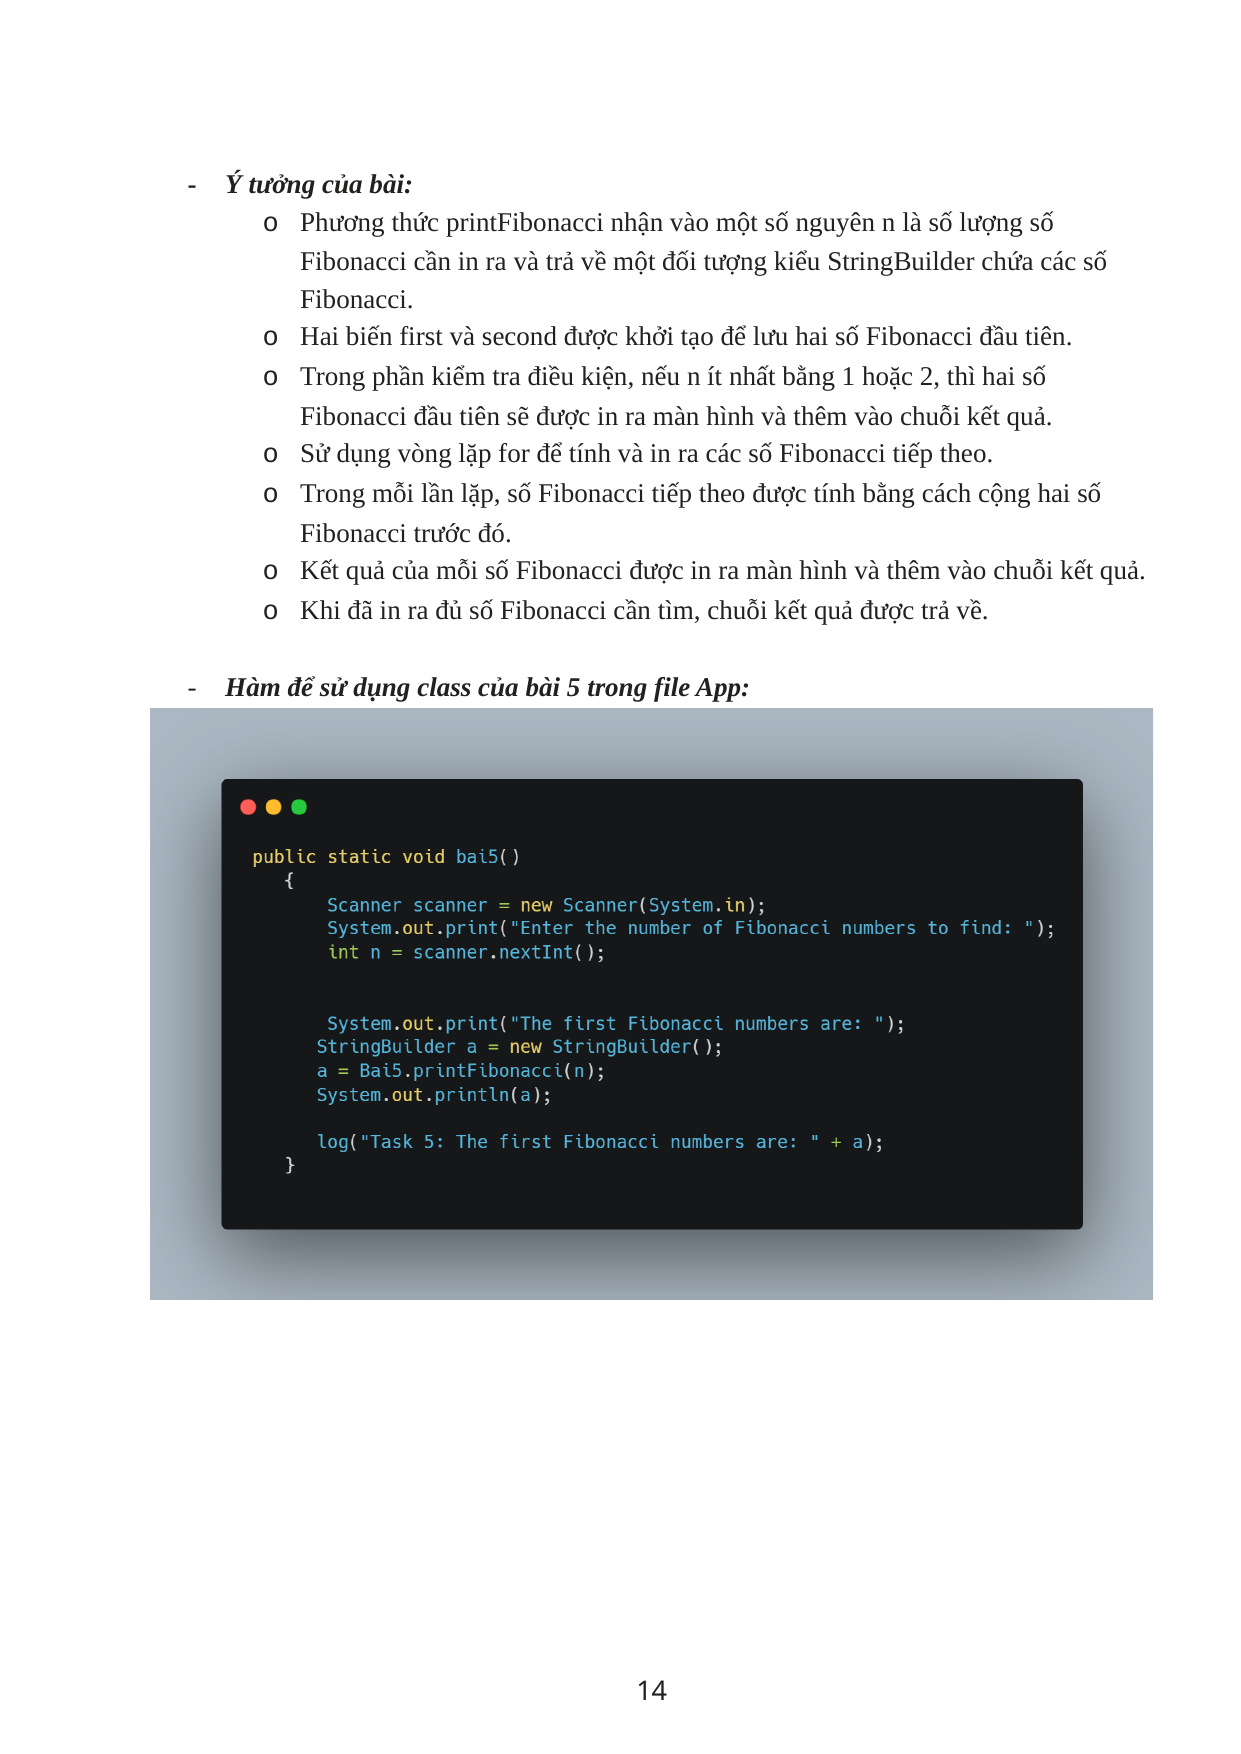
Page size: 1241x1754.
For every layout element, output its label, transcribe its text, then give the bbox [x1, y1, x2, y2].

list Trong phần kiểm tra điều kiện, nếu n ít nhất bằng 1 hoặc 2, thì hai số Fibonacci đầu tiên sẽ được in ra màn hình và thêm vào chuỗi kết quả. [262, 360, 1153, 431]
list Sử dụng vòng lặp for để tính và in ra các số Fibonacci tiếp theo. [262, 437, 1153, 470]
list Khi đã in ra đủ số Fibonacci cần tìm, chuỗi kết quả được trả về. [262, 594, 1153, 627]
list Hai biến first và second được khởi tạo để lưu hai số Fibonacci đầu tiên. [262, 320, 1153, 353]
list Kết quả của mỗi số Fibonacci được in ra màn hình và thêm vào chuỗi kết quả. [262, 554, 1153, 587]
list Trong mỗi lần lặp, số Fibonacci tiếp theo được tính bằng cách cộng hai số Fibonacci trước đó. [262, 477, 1153, 548]
list Hàm để sử dụng class của bài 5 trong file App: [187, 671, 1153, 703]
list Ý tưởng của bài: [187, 168, 1153, 200]
list Phương thức printFibonacci nhận vào một số nguyên n là số lượng số Fibonacci cần in ra và trả về một đối tượng kiểu StringBuilder chứa các số Fibonacci. [262, 206, 1153, 314]
picture [150, 708, 1154, 1300]
